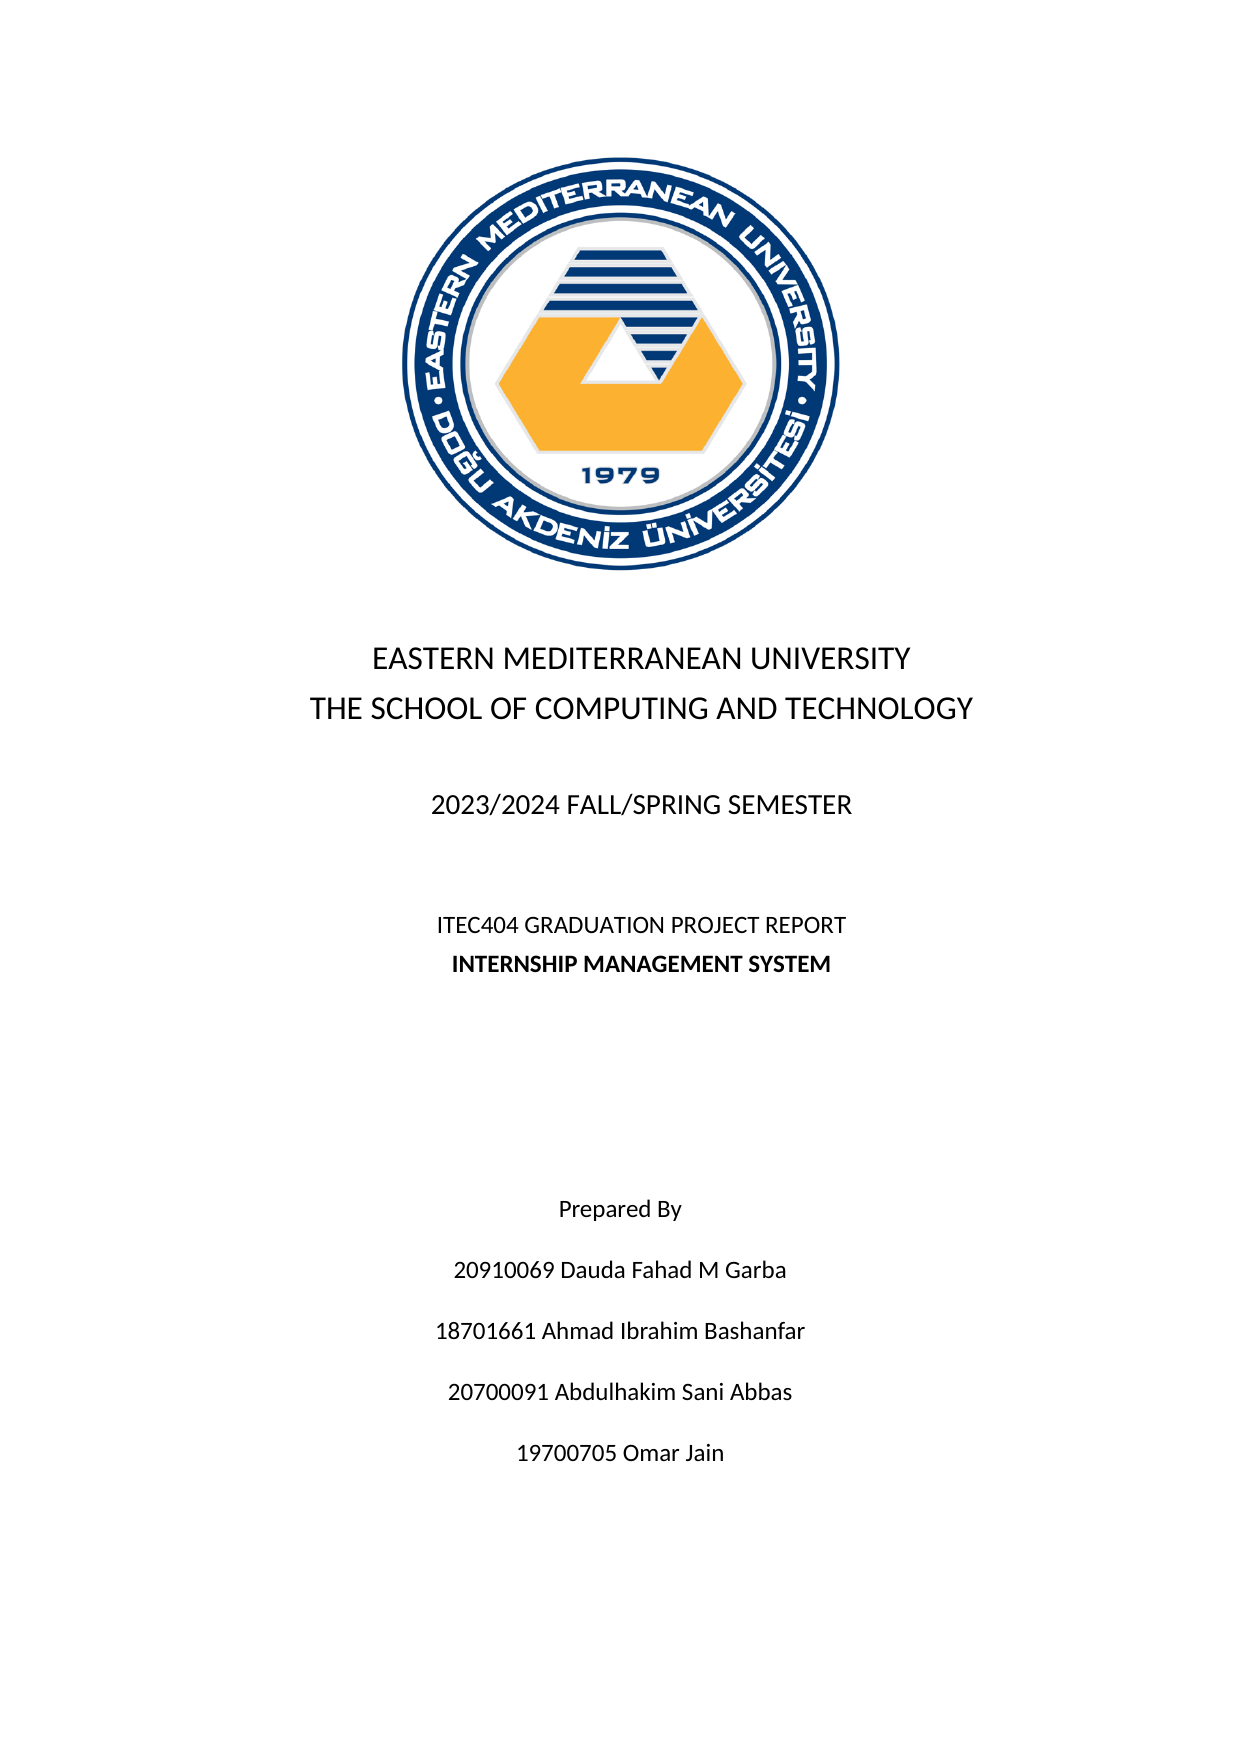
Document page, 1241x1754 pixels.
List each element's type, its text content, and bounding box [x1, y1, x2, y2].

text 19700705 Omar Jain [150, 1437, 1090, 1467]
title INTERNSHIP MANAGEMENT SYSTEM [193, 948, 1090, 979]
text 18701661 Ahmad Ibrahim Bashanfar [150, 1315, 1090, 1345]
text Prepared By [150, 1193, 1090, 1223]
title EASTERN MEDITERRANEAN UNIVERSITY [193, 637, 1090, 678]
title 2023/2024 FALL/SPRING SEMESTER [193, 786, 1090, 822]
title THE SCHOOL OF COMPUTING AND TECHNOLOGY [193, 687, 1090, 727]
title ITEC404 GRADUATION PROJECT REPORT [193, 909, 1090, 940]
text 20910069 Dauda Fahad M Garba [150, 1254, 1090, 1284]
picture [392, 150, 848, 579]
text 20700091 Abdulhakim Sani Abbas [150, 1376, 1090, 1406]
